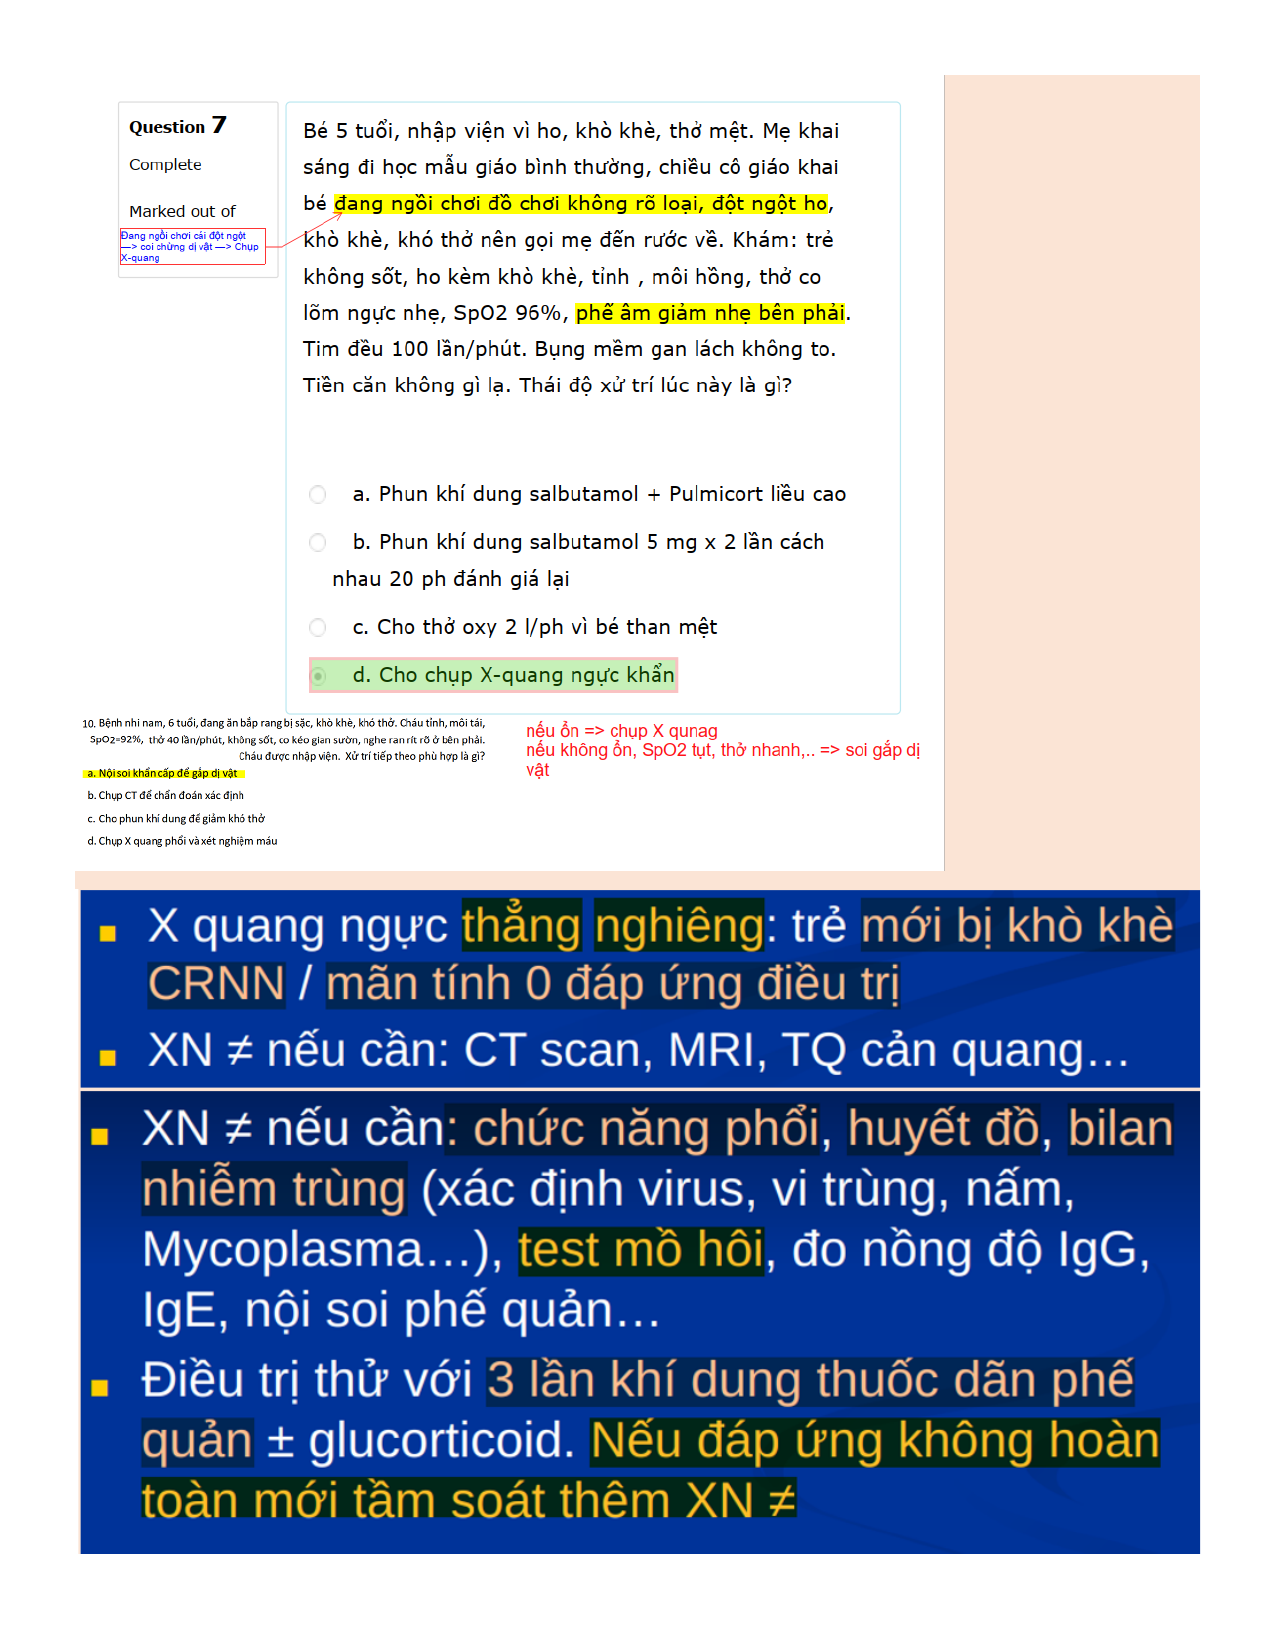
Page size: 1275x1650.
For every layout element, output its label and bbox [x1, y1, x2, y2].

picture [75, 75, 945, 871]
picture [75, 889, 1200, 1554]
